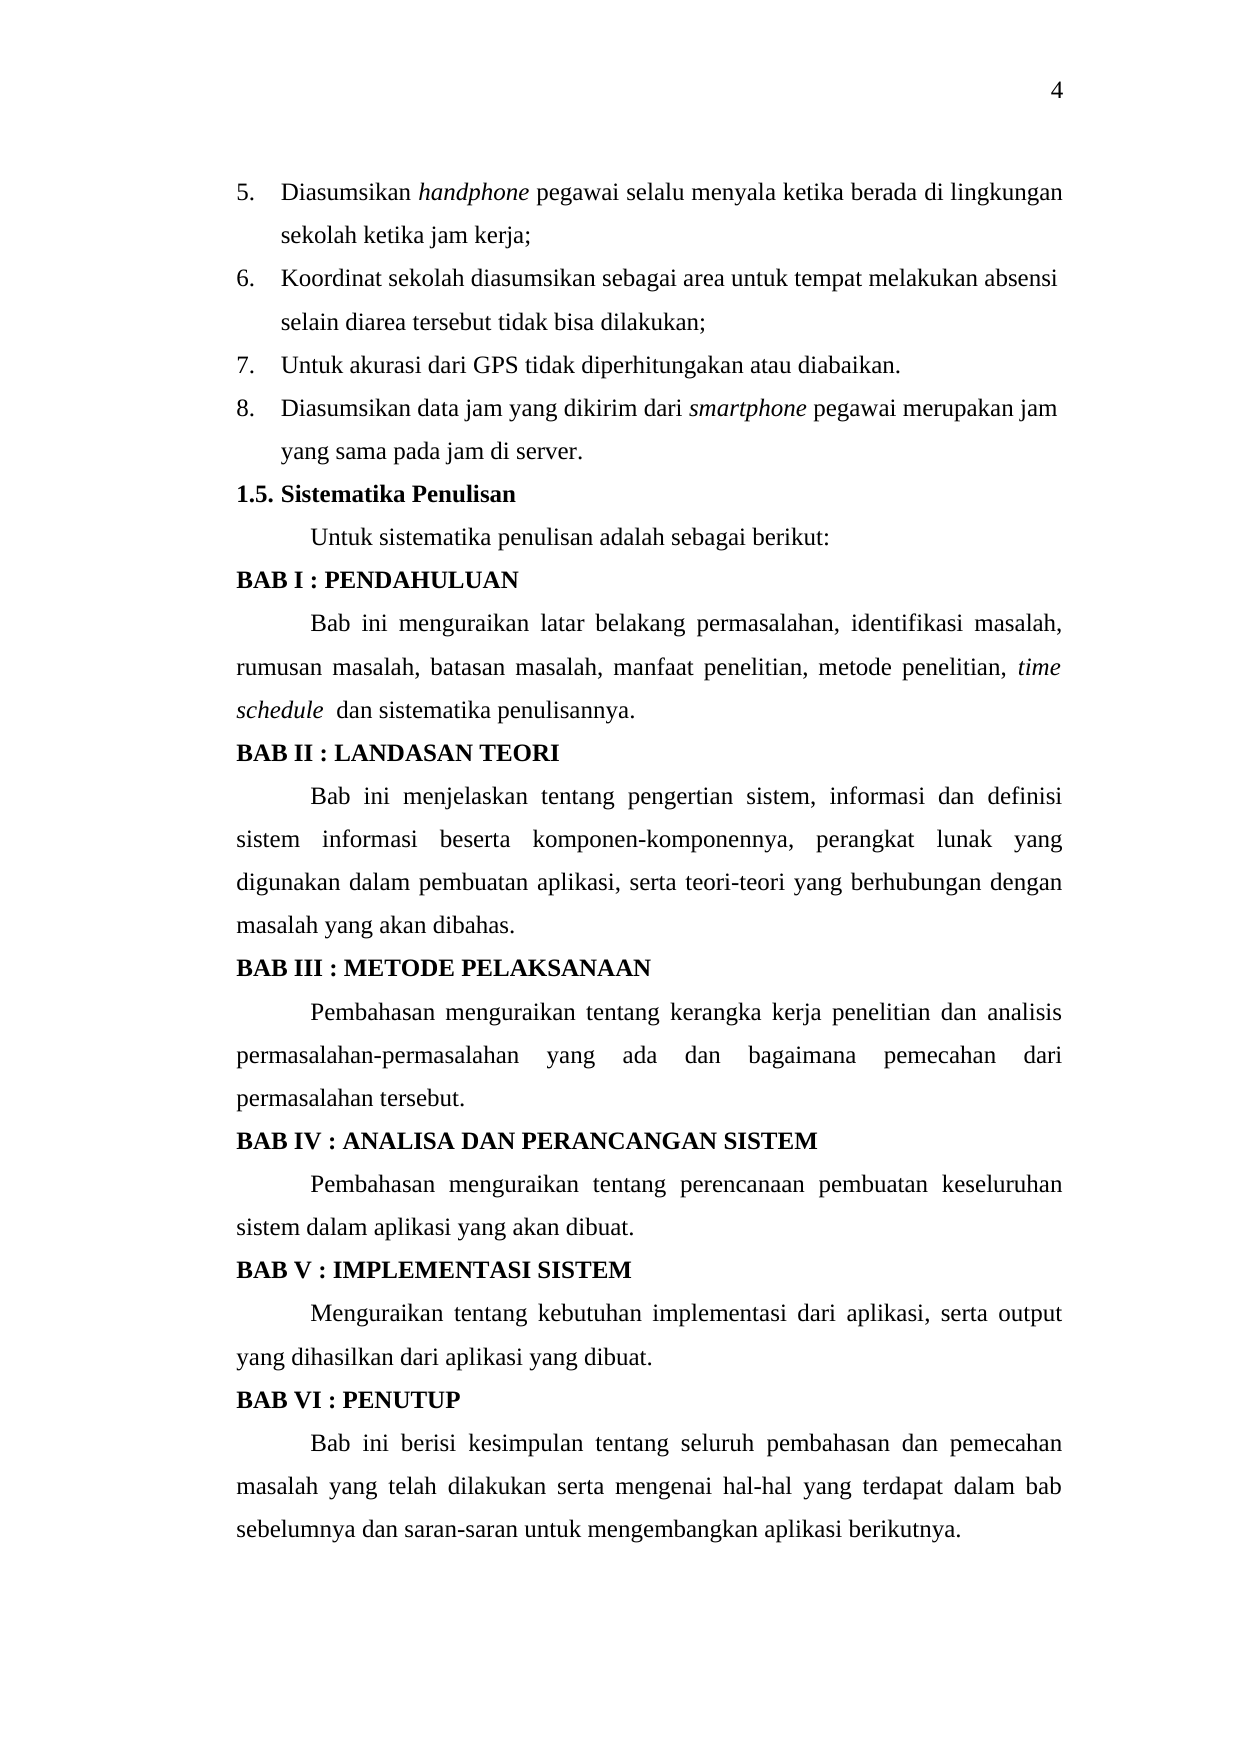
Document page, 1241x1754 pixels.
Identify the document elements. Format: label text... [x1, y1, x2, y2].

list Pembahasan menguraikan tentang kerangka kerja penelitian dan analisis permasalahan-permasalahan yang ada dan bagaimana pemecahan dari permasalahan tersebut. [236, 997, 1063, 1112]
list BAB II : LANDASAN TEORI [236, 738, 1063, 767]
list Bab ini menguraikan latar belakang permasalahan, identifikasi masalah, rumusan masalah, batasan masalah, manfaat penelitian, metode penelitian, time schedule dan sistematika penulisannya. [236, 608, 1063, 723]
list Koordinat sekolah diasumsikan sebagai area untuk tempat melakukan absensi selain diarea tersebut tidak bisa dilakukan; [236, 263, 1063, 335]
list Diasumsikan handphone pegawai selalu menyala ketika berada di lingkungan sekolah ketika jam kerja; [236, 177, 1063, 249]
list Bab ini menjelaskan tentang pengertian sistem, informasi dan definisi sistem informasi beserta komponen-komponennya, perangkat lunak yang digunakan dalam pembuatan aplikasi, serta teori-teori yang berhubungan dengan masalah yang akan dibahas. [236, 781, 1063, 939]
list BAB VI : PENUTUP [236, 1385, 1063, 1413]
list BAB III : METODE PELAKSANAAN [236, 953, 1063, 982]
list Diasumsikan data jam yang dikirim dari smartphone pegawai merupakan jam yang sama pada jam di server. [236, 393, 1063, 465]
text Untuk sistematika penulisan adalah sebagai berikut: [236, 522, 1063, 551]
list BAB V : IMPLEMENTASI SISTEM [236, 1255, 1063, 1284]
list Pembahasan menguraikan tentang perencanaan pembuatan keseluruhan sistem dalam aplikasi yang akan dibuat. [236, 1169, 1063, 1241]
list Menguraikan tentang kebutuhan implementasi dari aplikasi, serta output yang dihasilkan dari aplikasi yang dibuat. [236, 1298, 1063, 1370]
list Bab ini berisi kesimpulan tentang seluruh pembahasan dan pemecahan masalah yang telah dilakukan serta mengenai hal-hal yang terdapat dalam bab sebelumnya dan saran-saran untuk mengembangkan aplikasi berikutnya. [236, 1428, 1063, 1543]
list BAB I : PENDAHULUAN [236, 565, 1063, 594]
list BAB IV : ANALISA DAN PERANCANGAN SISTEM [236, 1126, 1063, 1155]
list Untuk akurasi dari GPS tidak diperhitungakan atau diabaikan. [236, 350, 1063, 378]
subtitle Sistematika Penulisan [236, 479, 1063, 508]
